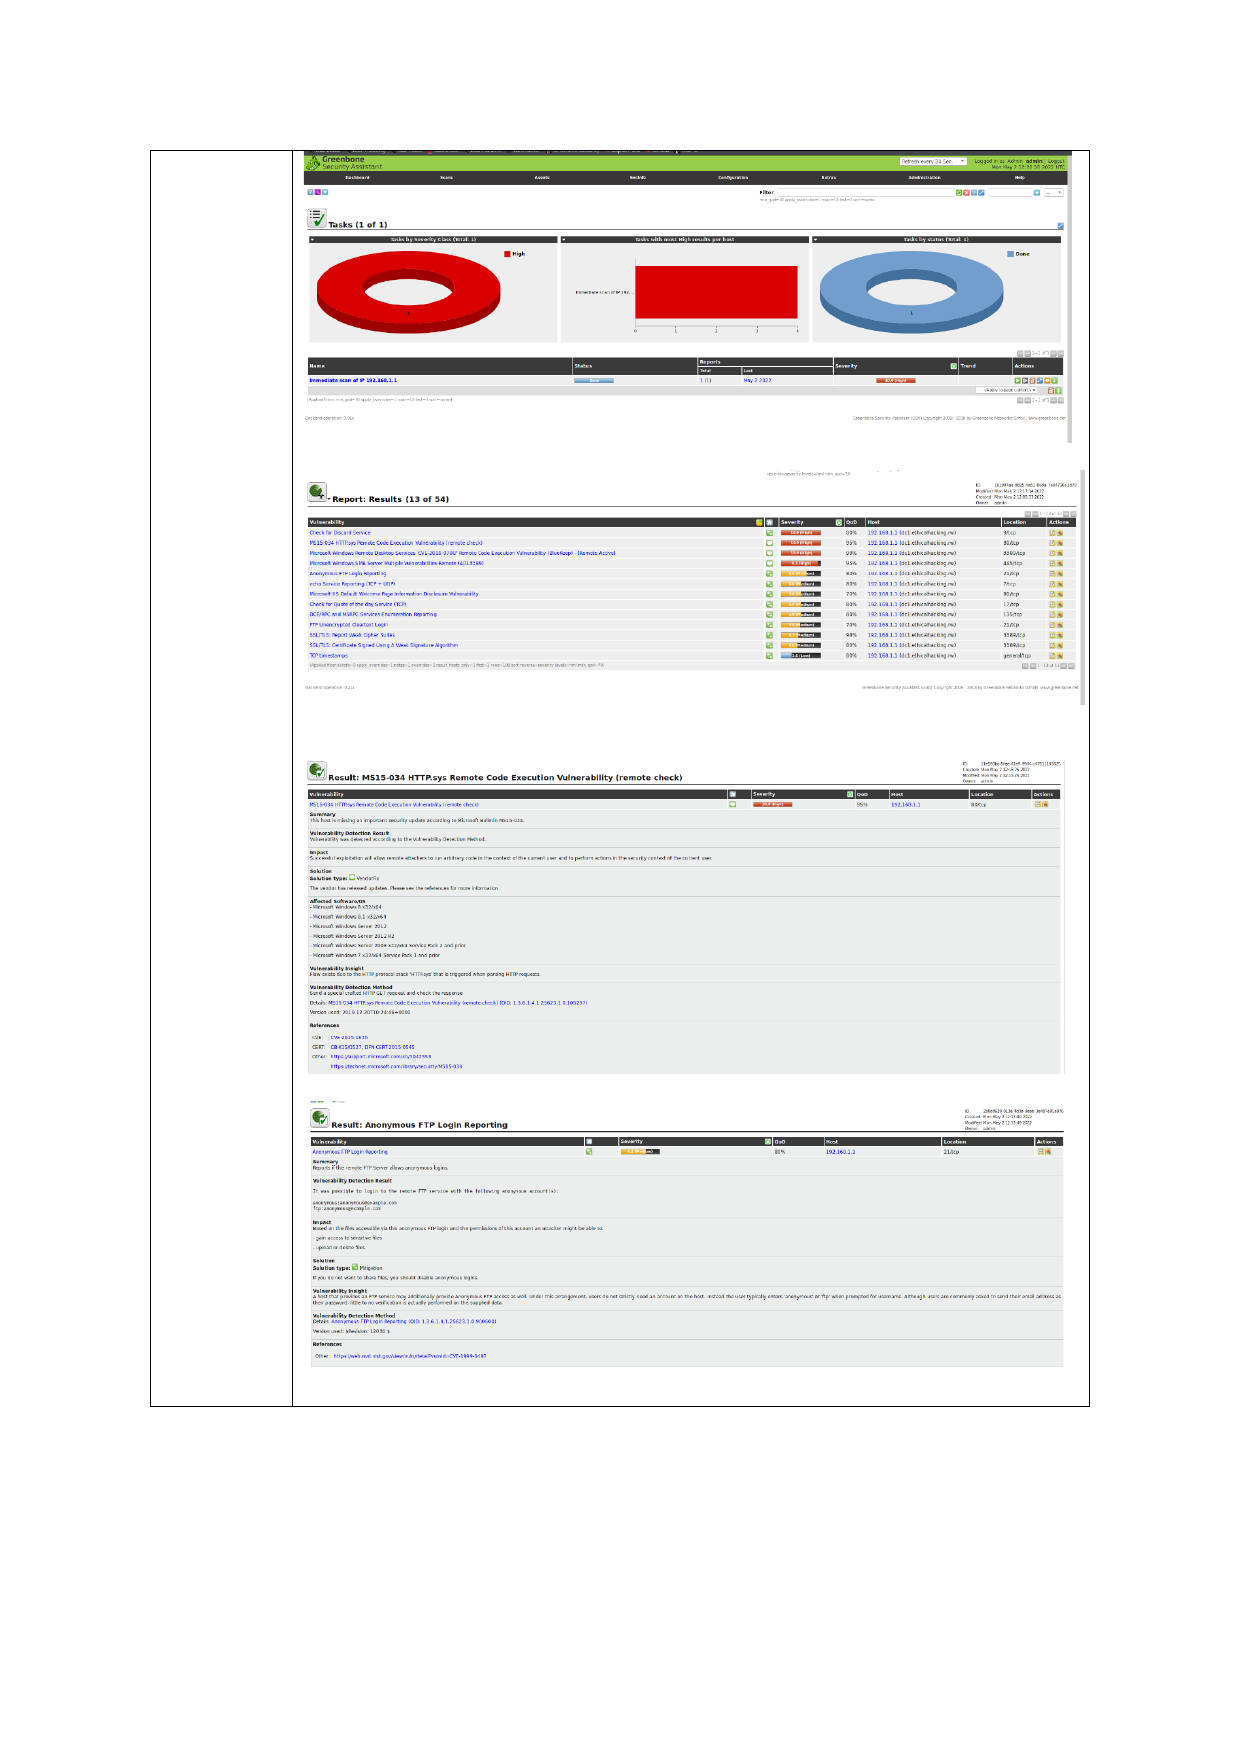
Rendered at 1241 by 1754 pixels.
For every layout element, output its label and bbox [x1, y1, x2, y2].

picture [303, 151, 1072, 443]
picture [303, 470, 1085, 705]
table_cell [151, 151, 292, 1406]
picture [306, 1101, 1066, 1378]
table_cell [293, 151, 1089, 1406]
picture [303, 760, 1066, 1074]
